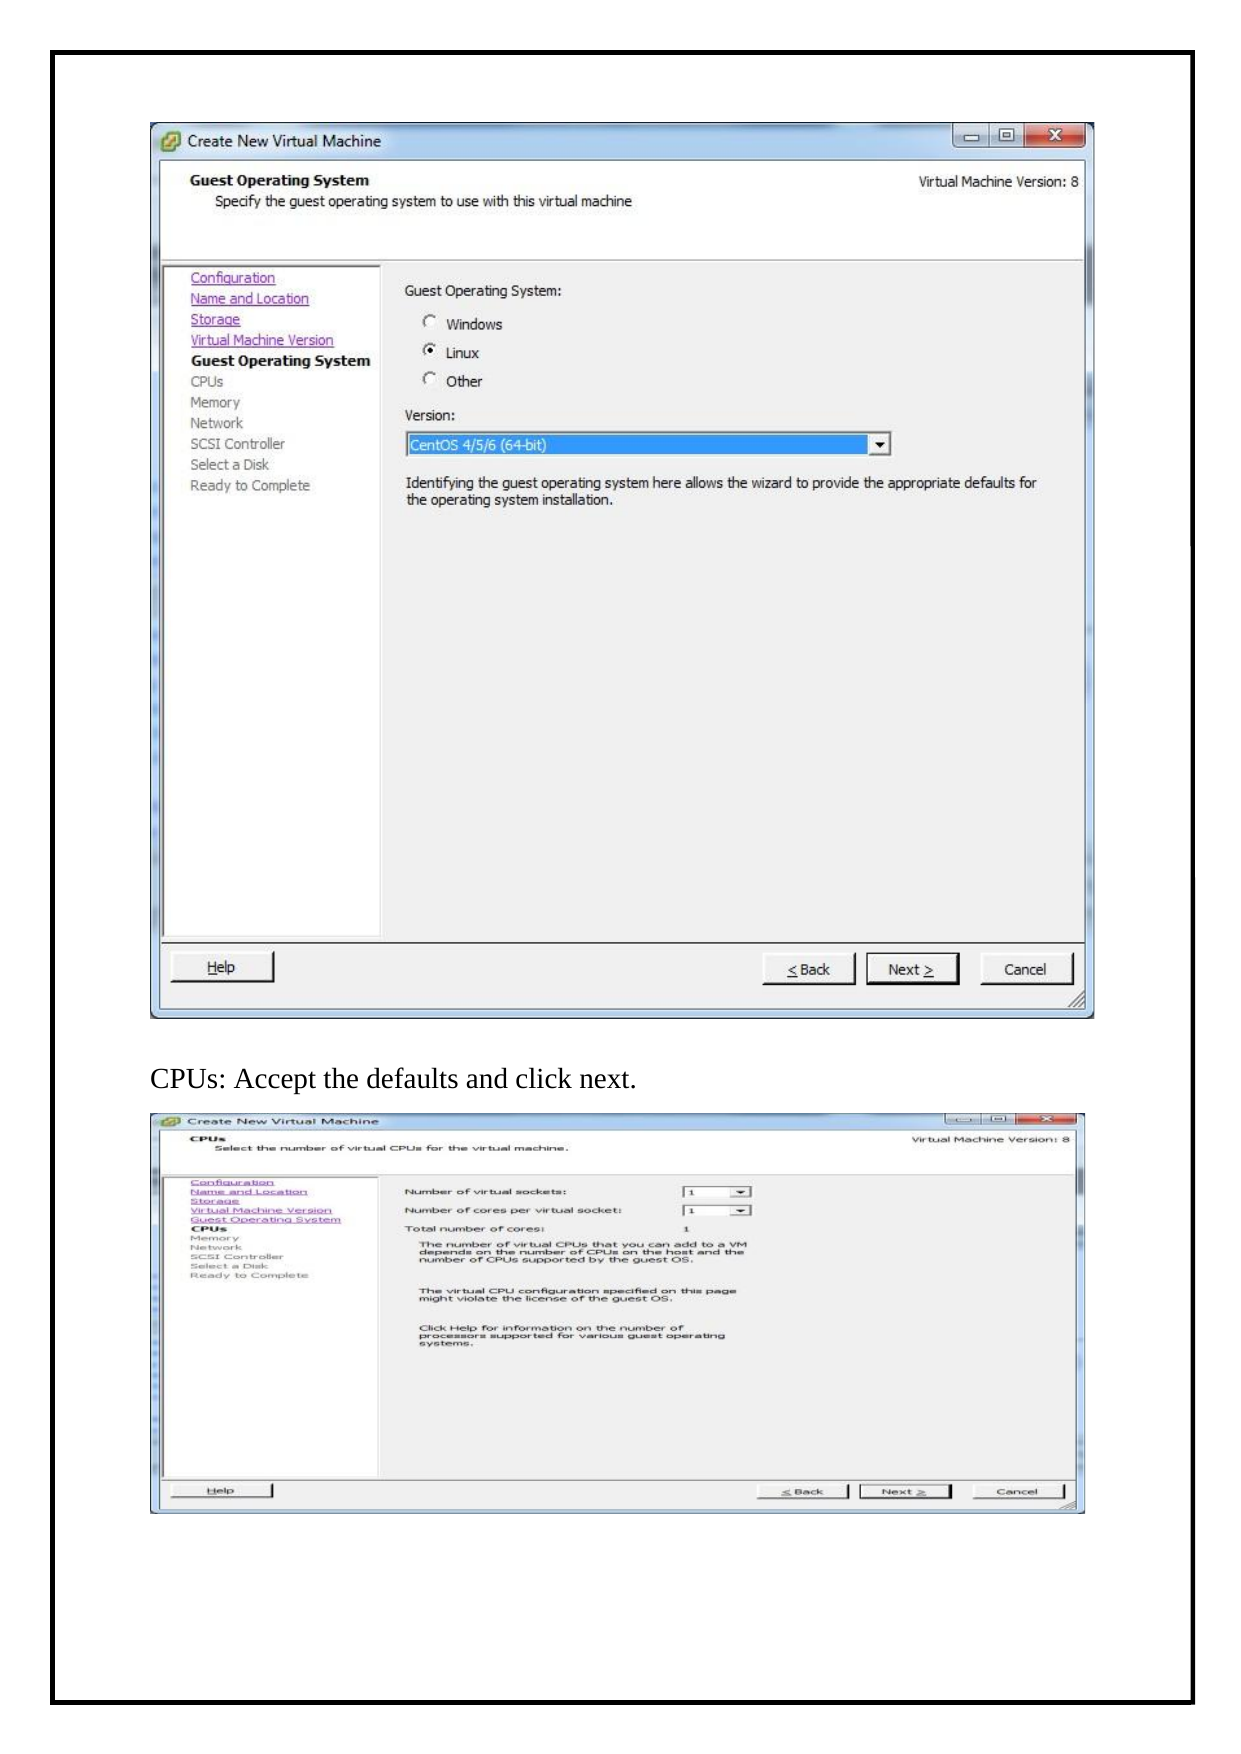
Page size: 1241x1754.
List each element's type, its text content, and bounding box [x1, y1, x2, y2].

picture [150, 122, 1095, 1019]
picture [150, 1113, 1086, 1514]
subtitle CPUs: Accept the defaults and click next. [150, 1061, 1198, 1094]
